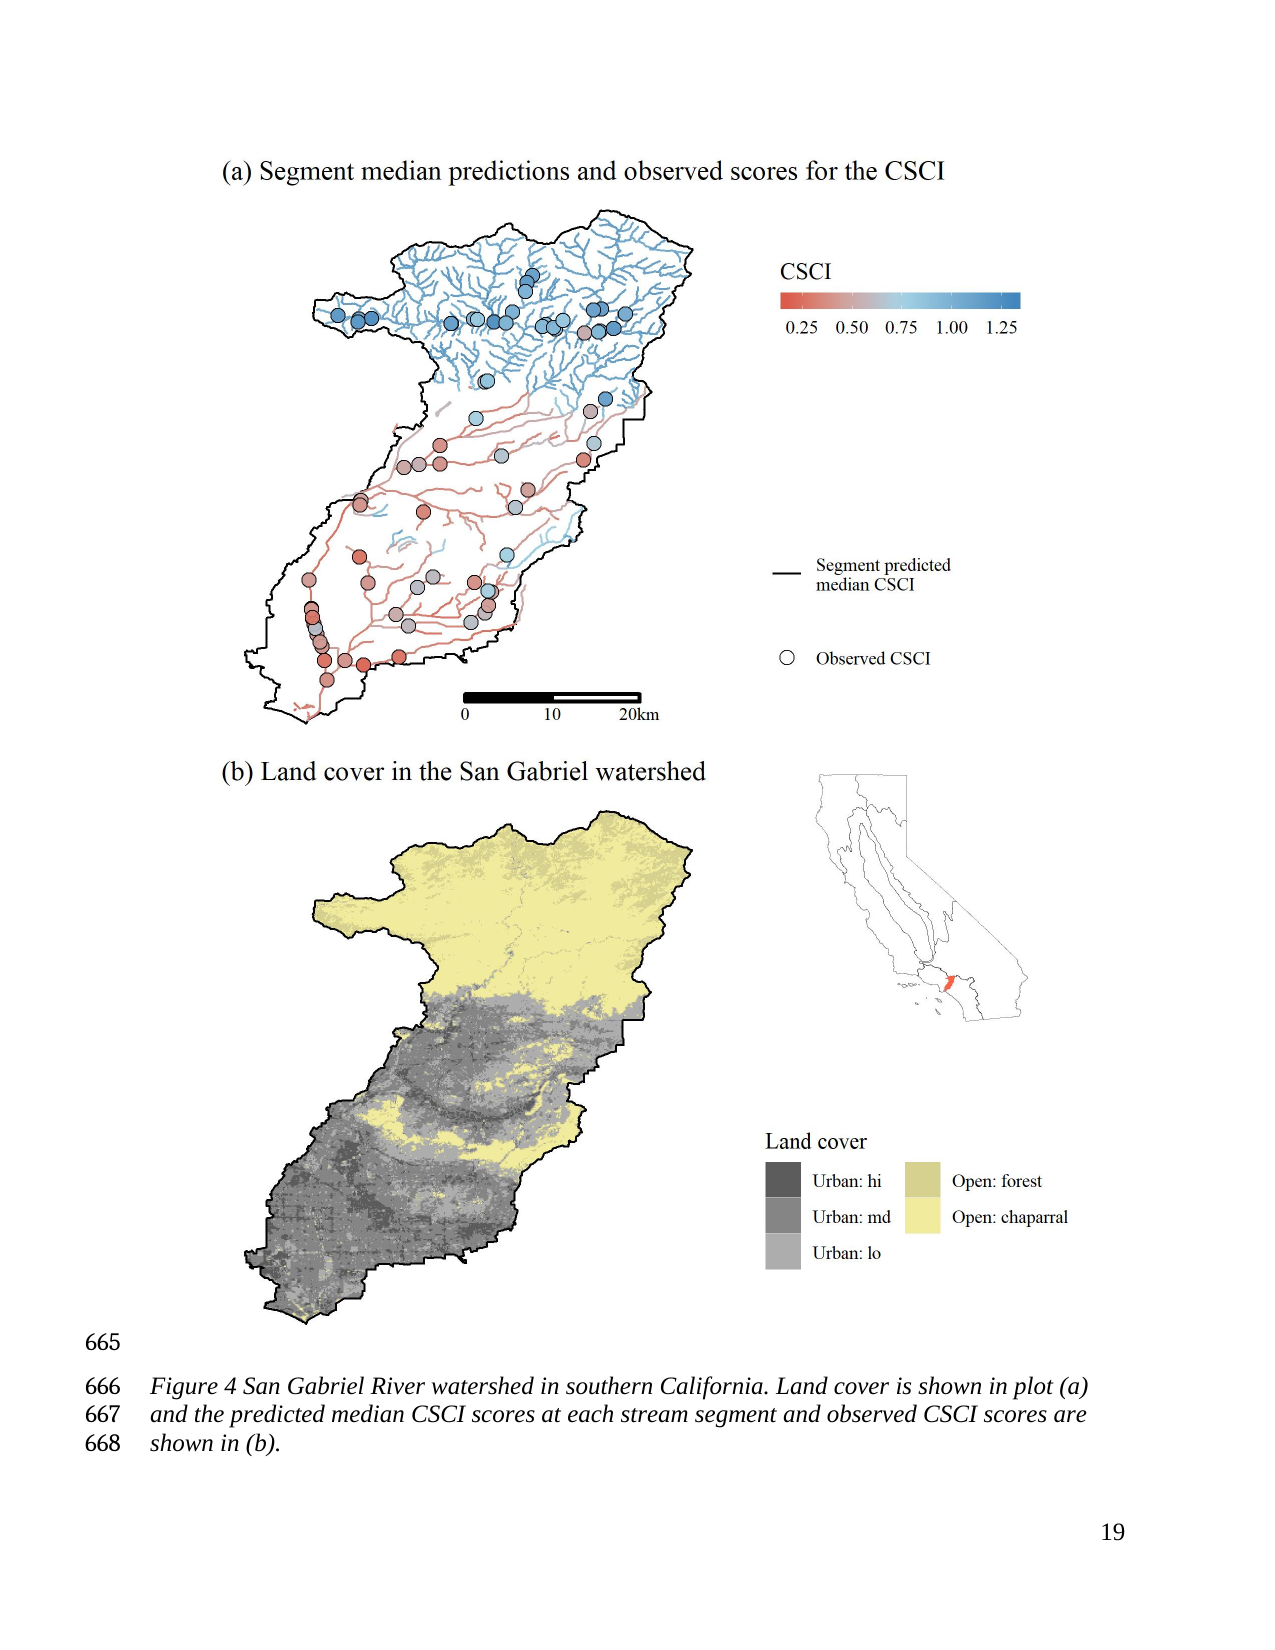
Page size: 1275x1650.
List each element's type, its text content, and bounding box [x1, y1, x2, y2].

picture [168, 150, 1069, 1350]
text Figure 4 San Gabriel River watershed in southern California. Land cover is shown in plot (a) and the predicted median CSCI scores at each stream segment and observed CSCI scores are shown in (b). [150, 1371, 1125, 1457]
